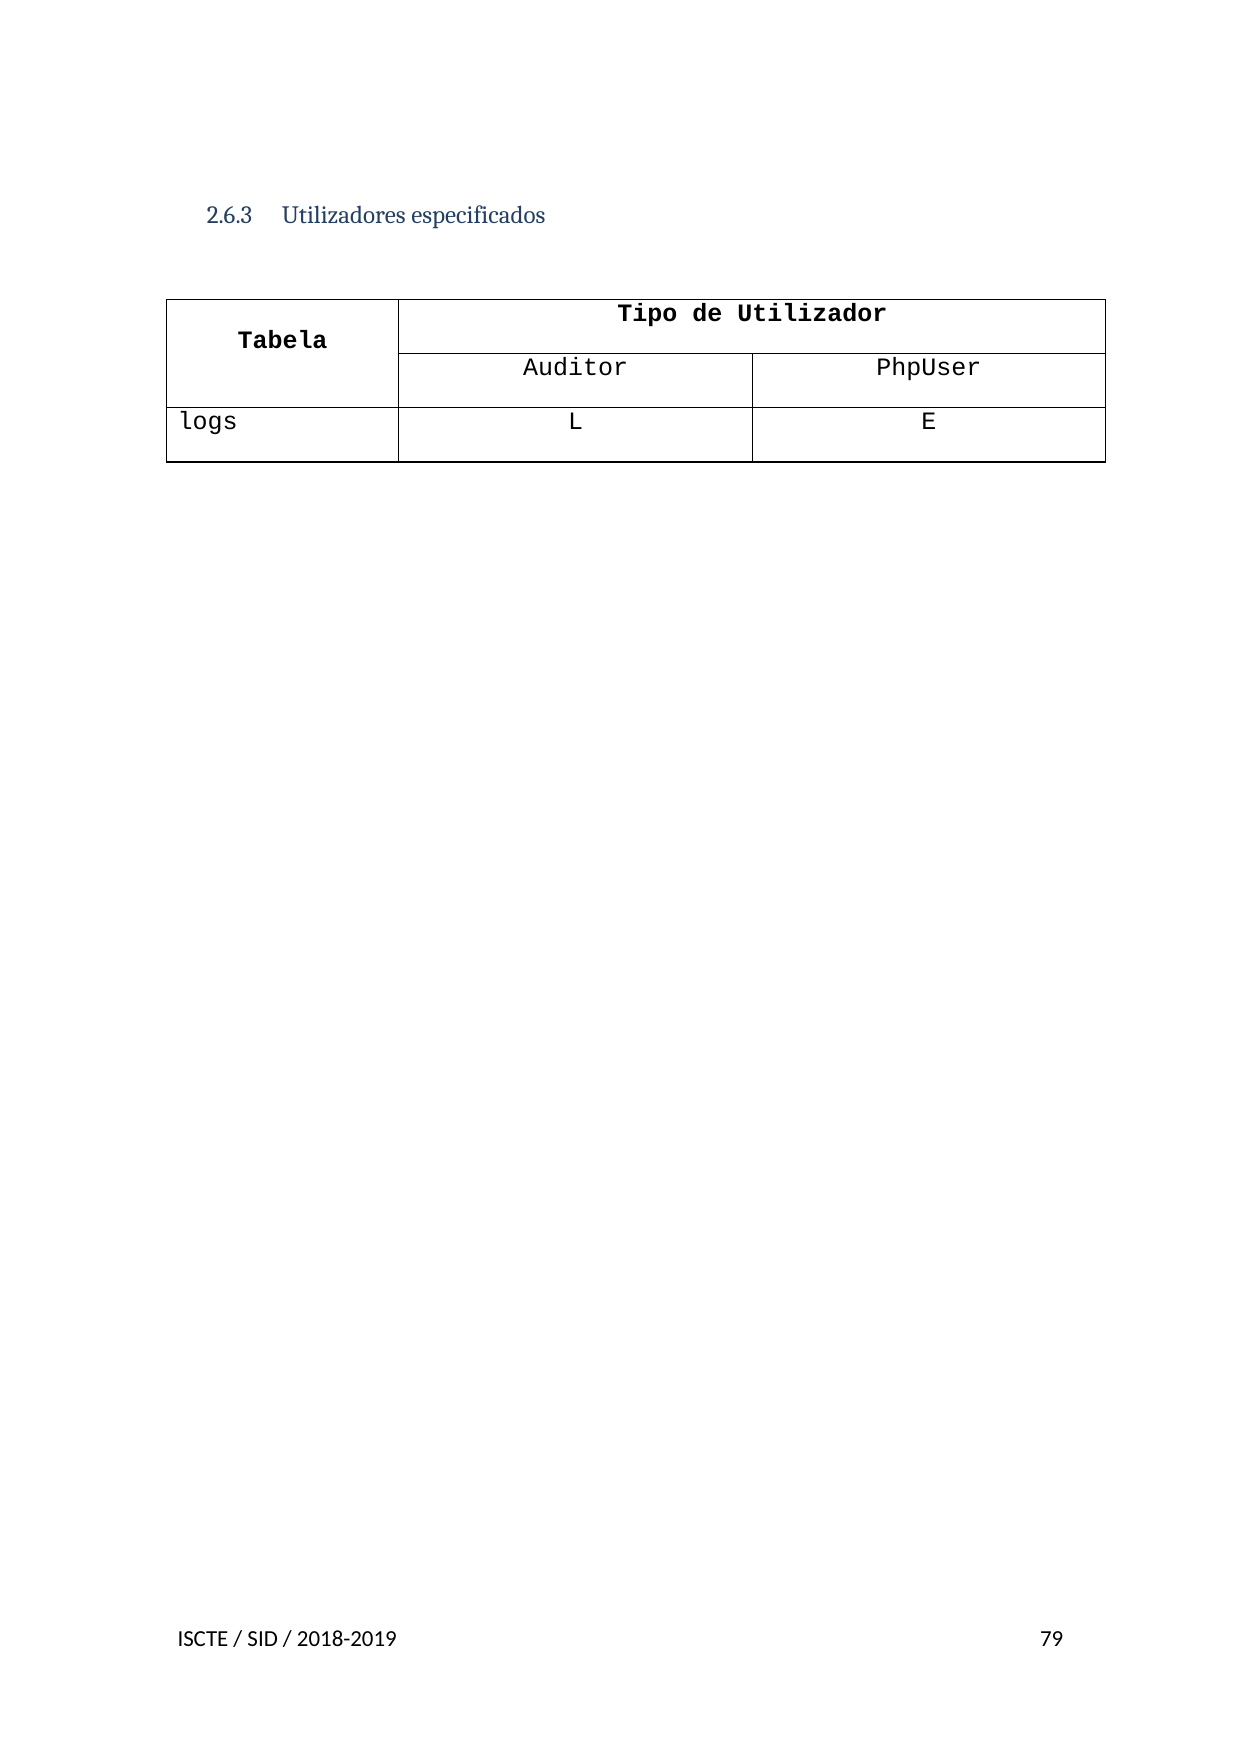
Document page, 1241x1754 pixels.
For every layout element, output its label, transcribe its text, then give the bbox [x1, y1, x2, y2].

table_cell PhpUser [753, 354, 1105, 407]
table_cell E [753, 408, 1105, 461]
table_header Tabela [167, 300, 398, 407]
table_cell logs [167, 408, 398, 461]
table_cell L [399, 408, 752, 461]
table_cell Auditor [399, 354, 752, 407]
table_header Tipo de Utilizador [399, 300, 1105, 353]
subtitle Utilizadores especificados [207, 201, 1063, 229]
